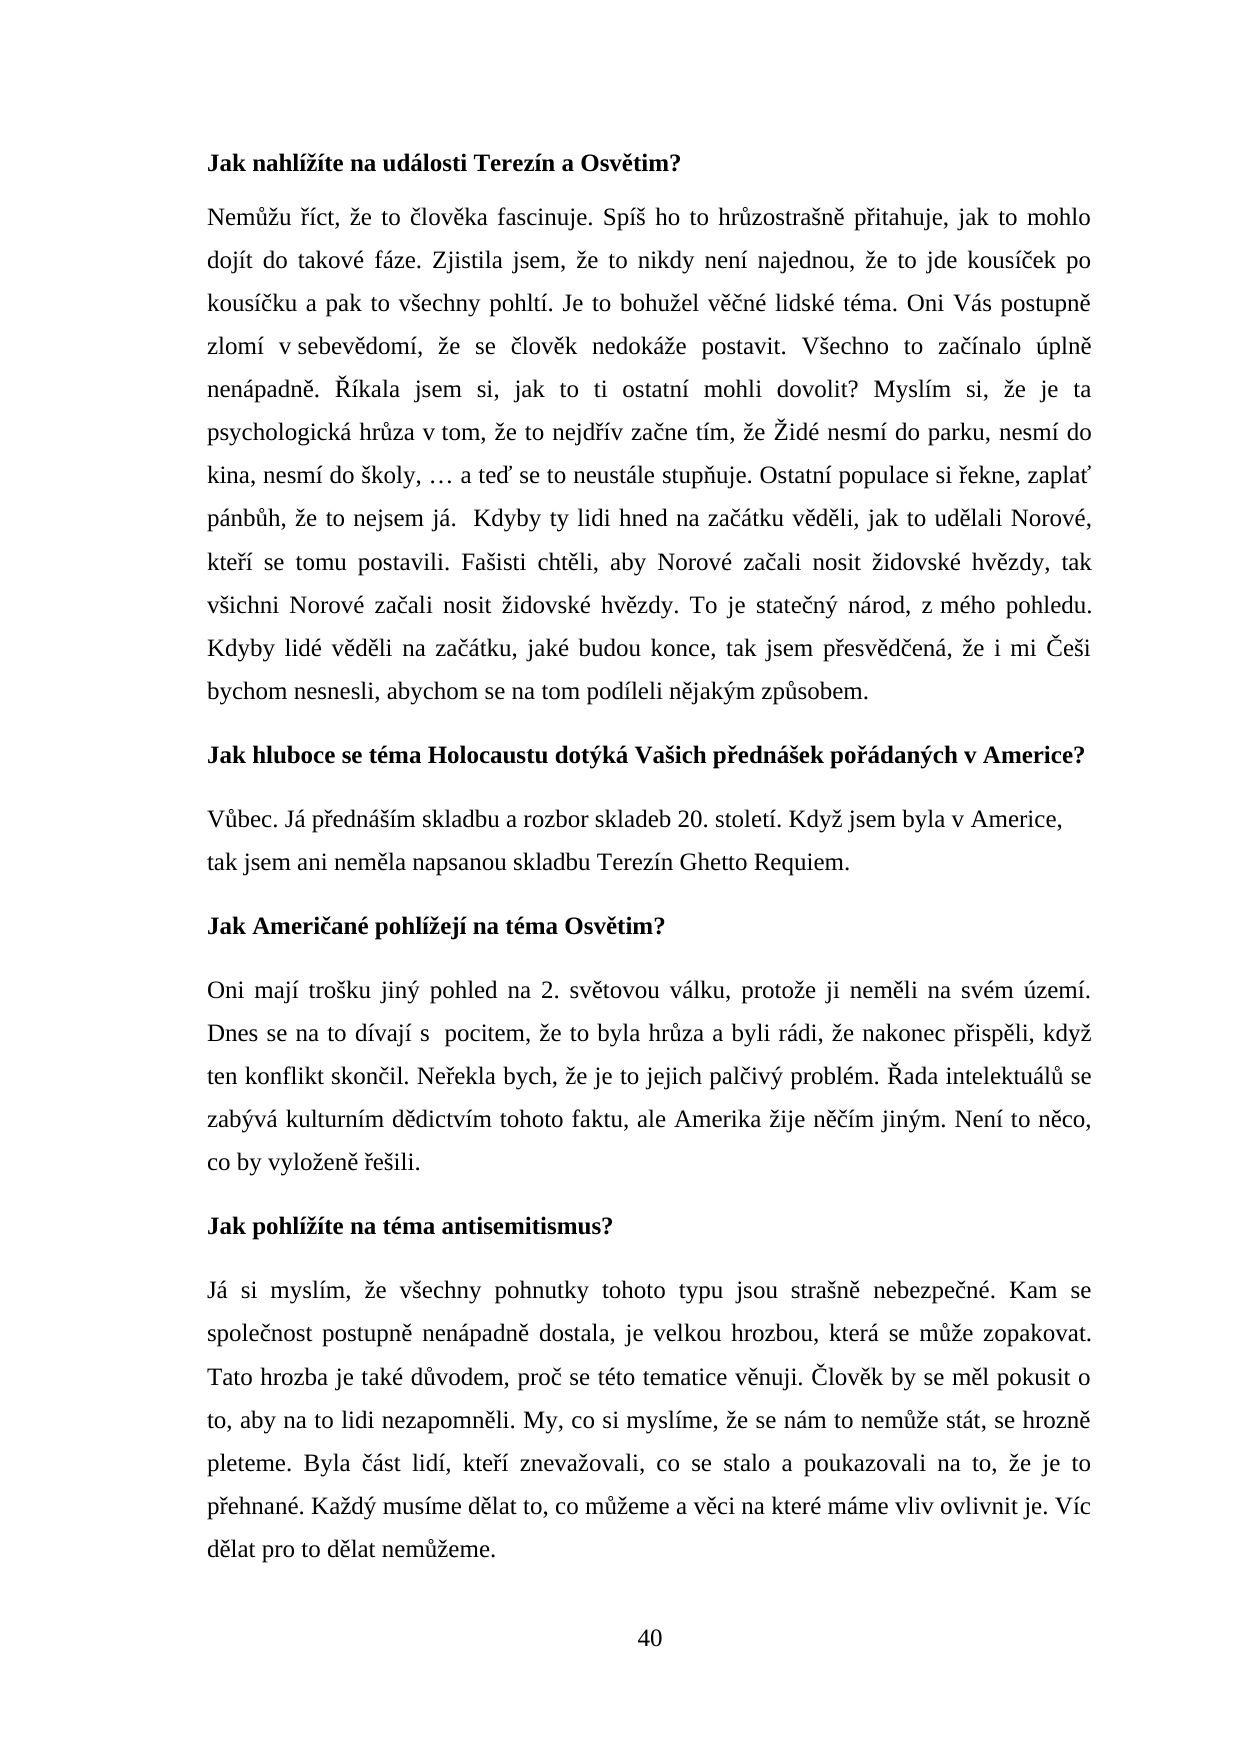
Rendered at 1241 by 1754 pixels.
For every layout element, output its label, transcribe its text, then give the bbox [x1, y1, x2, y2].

text Jak Američané pohlížejí na téma Osvětim? [207, 911, 1092, 940]
text Já si myslím, že všechny pohnutky tohoto typu jsou strašně nebezpečné. Kam se společnost postupně nenápadně dostala, je velkou hrozbou, která se může zopakovat. Tato hrozba je také důvodem, proč se této tematice věnuji. Člověk by se měl pokusit o to, aby na to lidi nezapomněli. My, co si myslíme, že se nám to nemůže stát, se hrozně pleteme. Byla část lidí, kteří znevažovali, co se stalo a poukazovali na to, že je to přehnané. Každý musíme dělat to, co můžeme a věci na které máme vliv ovlivnit je. Víc dělat pro to dělat nemůžeme. [207, 1275, 1092, 1563]
text Oni mají trošku jiný pohled na 2. světovou válku, protože ji neměli na svém území. Dnes se na to dívají s pocitem, že to byla hrůza a byli rádi, že nakonec přispěli, když ten konflikt skončil. Neřekla bych, že je to jejich palčivý problém. Řada intelektuálů se zabývá kulturním dědictvím tohoto faktu, ale Amerika žije něčím jiným. Není to něco, co by vyloženě řešili. [207, 975, 1092, 1176]
text Jak pohlížíte na téma antisemitismus? [207, 1211, 1092, 1240]
text Vůbec. Já přednáším skladbu a rozbor skladeb 20. století. Když jsem byla v Americe, tak jsem ani neměla napsanou skladbu Terezín Ghetto Requiem. [207, 804, 1092, 876]
text Nemůžu říct, že to člověka fascinuje. Spíš ho to hrůzostrašně přitahuje, jak to mohlo dojít do takové fáze. Zjistila jsem, že to nikdy není najednou, že to jde kousíček po kousíčku a pak to všechny pohltí. Je to bohužel věčné lidské téma. Oni Vás postupně zlomí v sebevědomí, že se člověk nedokáže postavit. Všechno to začínalo úplně nenápadně. Říkala jsem si, jak to ti ostatní mohli dovolit? Myslím si, že je ta psychologická hrůza v tom, že to nejdřív začne tím, že Židé nesmí do parku, nesmí do kina, nesmí do školy, … a teď se to neustále stupňuje. Ostatní populace si řekne, zaplať pánbůh, že to nejsem já. Kdyby ty lidi hned na začátku věděli, jak to udělali Norové, kteří se tomu postavili. Fašisti chtěli, aby Norové začali nosit židovské hvězdy, tak všichni Norové začali nosit židovské hvězdy. To je statečný národ, z mého pohledu. Kdyby lidé věděli na začátku, jaké budou konce, tak jsem přesvědčená, že i mi Češi bychom nesnesli, abychom se na tom podíleli nějakým způsobem. [207, 202, 1092, 705]
text Jak nahlížíte na události Terezín a Osvětim? [207, 148, 1092, 176]
text Jak hluboce se téma Holocaustu dotýká Vašich přednášek pořádaných v Americe? [207, 740, 1092, 769]
